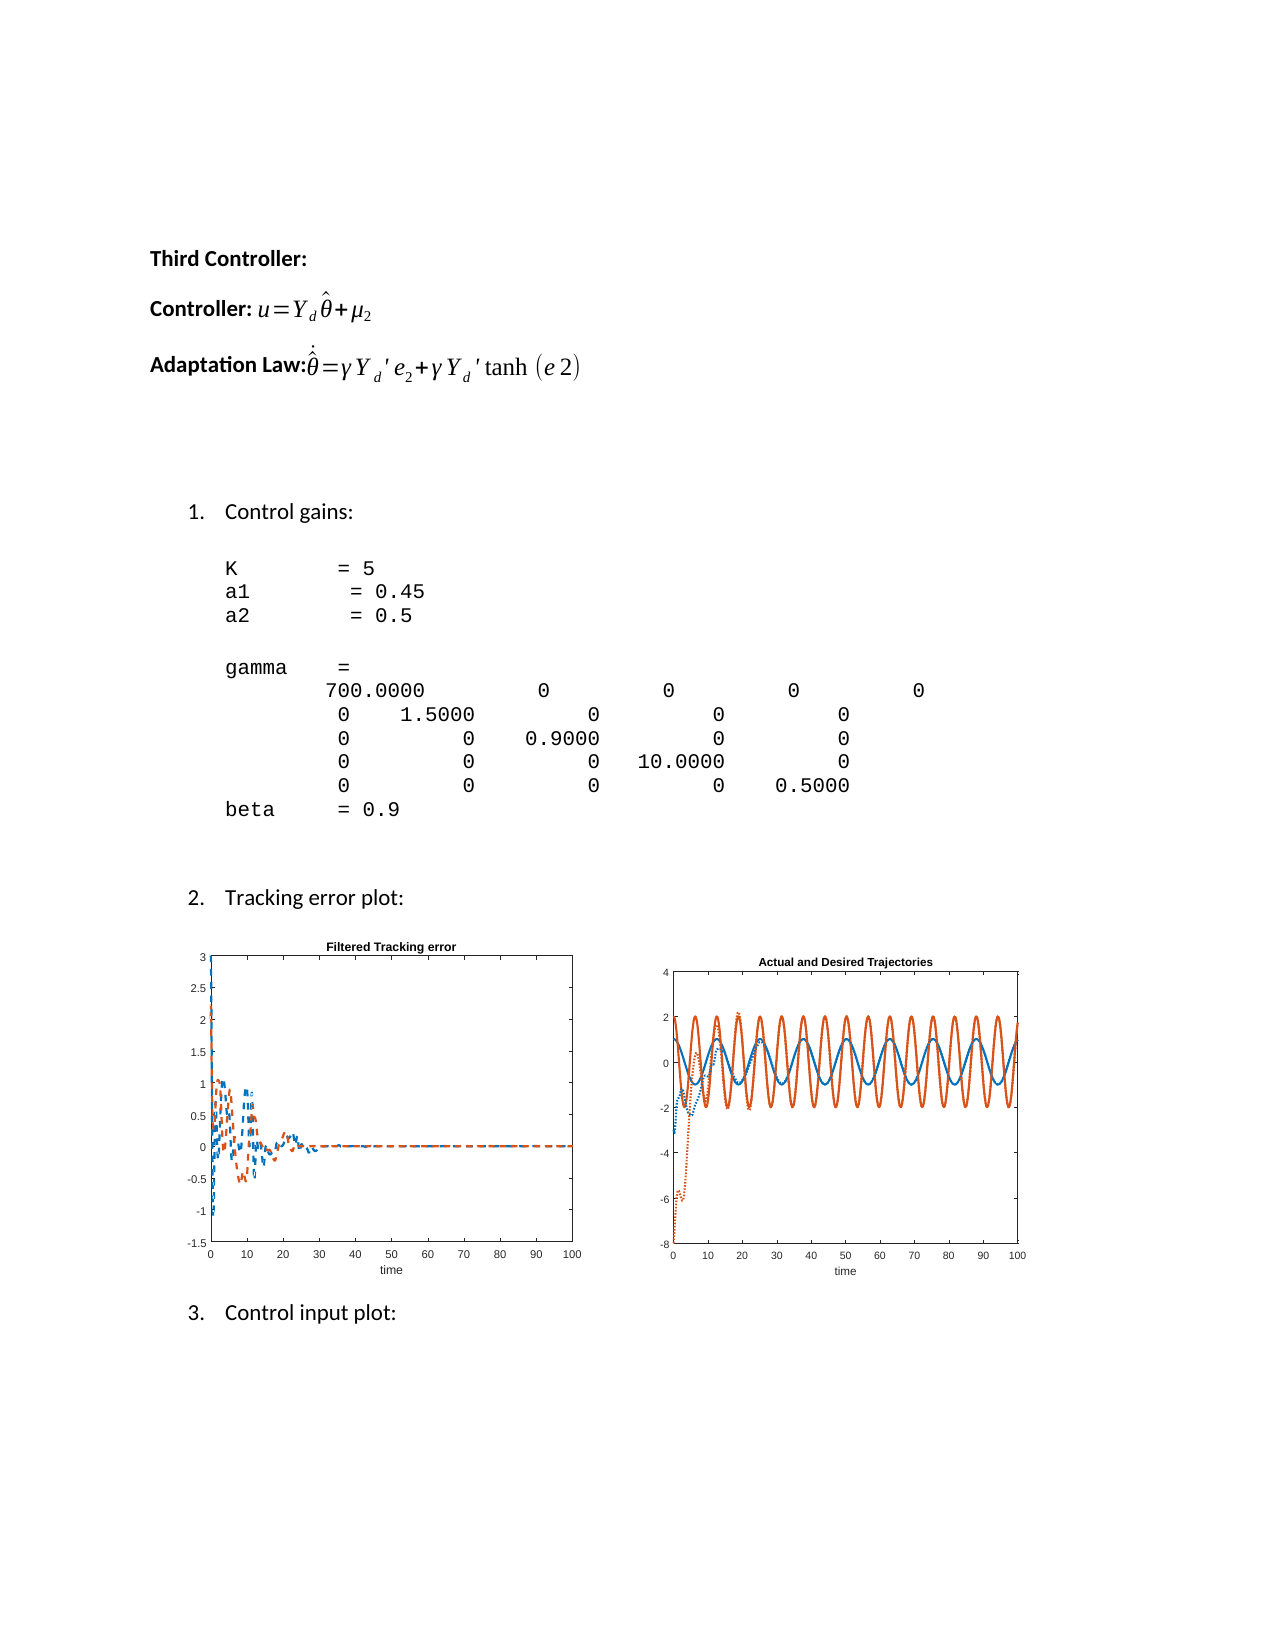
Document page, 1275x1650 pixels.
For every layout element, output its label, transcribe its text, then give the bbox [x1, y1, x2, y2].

text Controller: [150, 291, 1125, 326]
list a2 = 0.5 [225, 605, 1125, 628]
text Adaptation Law: [150, 344, 1125, 384]
list 0 1.5000 0 0 0 [225, 704, 1125, 728]
list 0 0 0 10.0000 0 [225, 751, 1125, 775]
list gamma = [225, 657, 1125, 681]
list Control input plot: [187, 1298, 1125, 1326]
list K = 5 [225, 558, 1125, 581]
list Control gains: [187, 497, 1125, 525]
list a1 = 0.45 [225, 581, 1125, 605]
list 700.0000 0 0 0 0 [225, 681, 1125, 704]
list beta = 0.9 [225, 799, 1125, 822]
list 0 0 0.9000 0 0 [225, 728, 1125, 751]
list 0 0 0 0 0.5000 [225, 775, 1125, 799]
text Third Controller: [150, 244, 1125, 272]
list Tracking error plot: [187, 883, 1125, 911]
